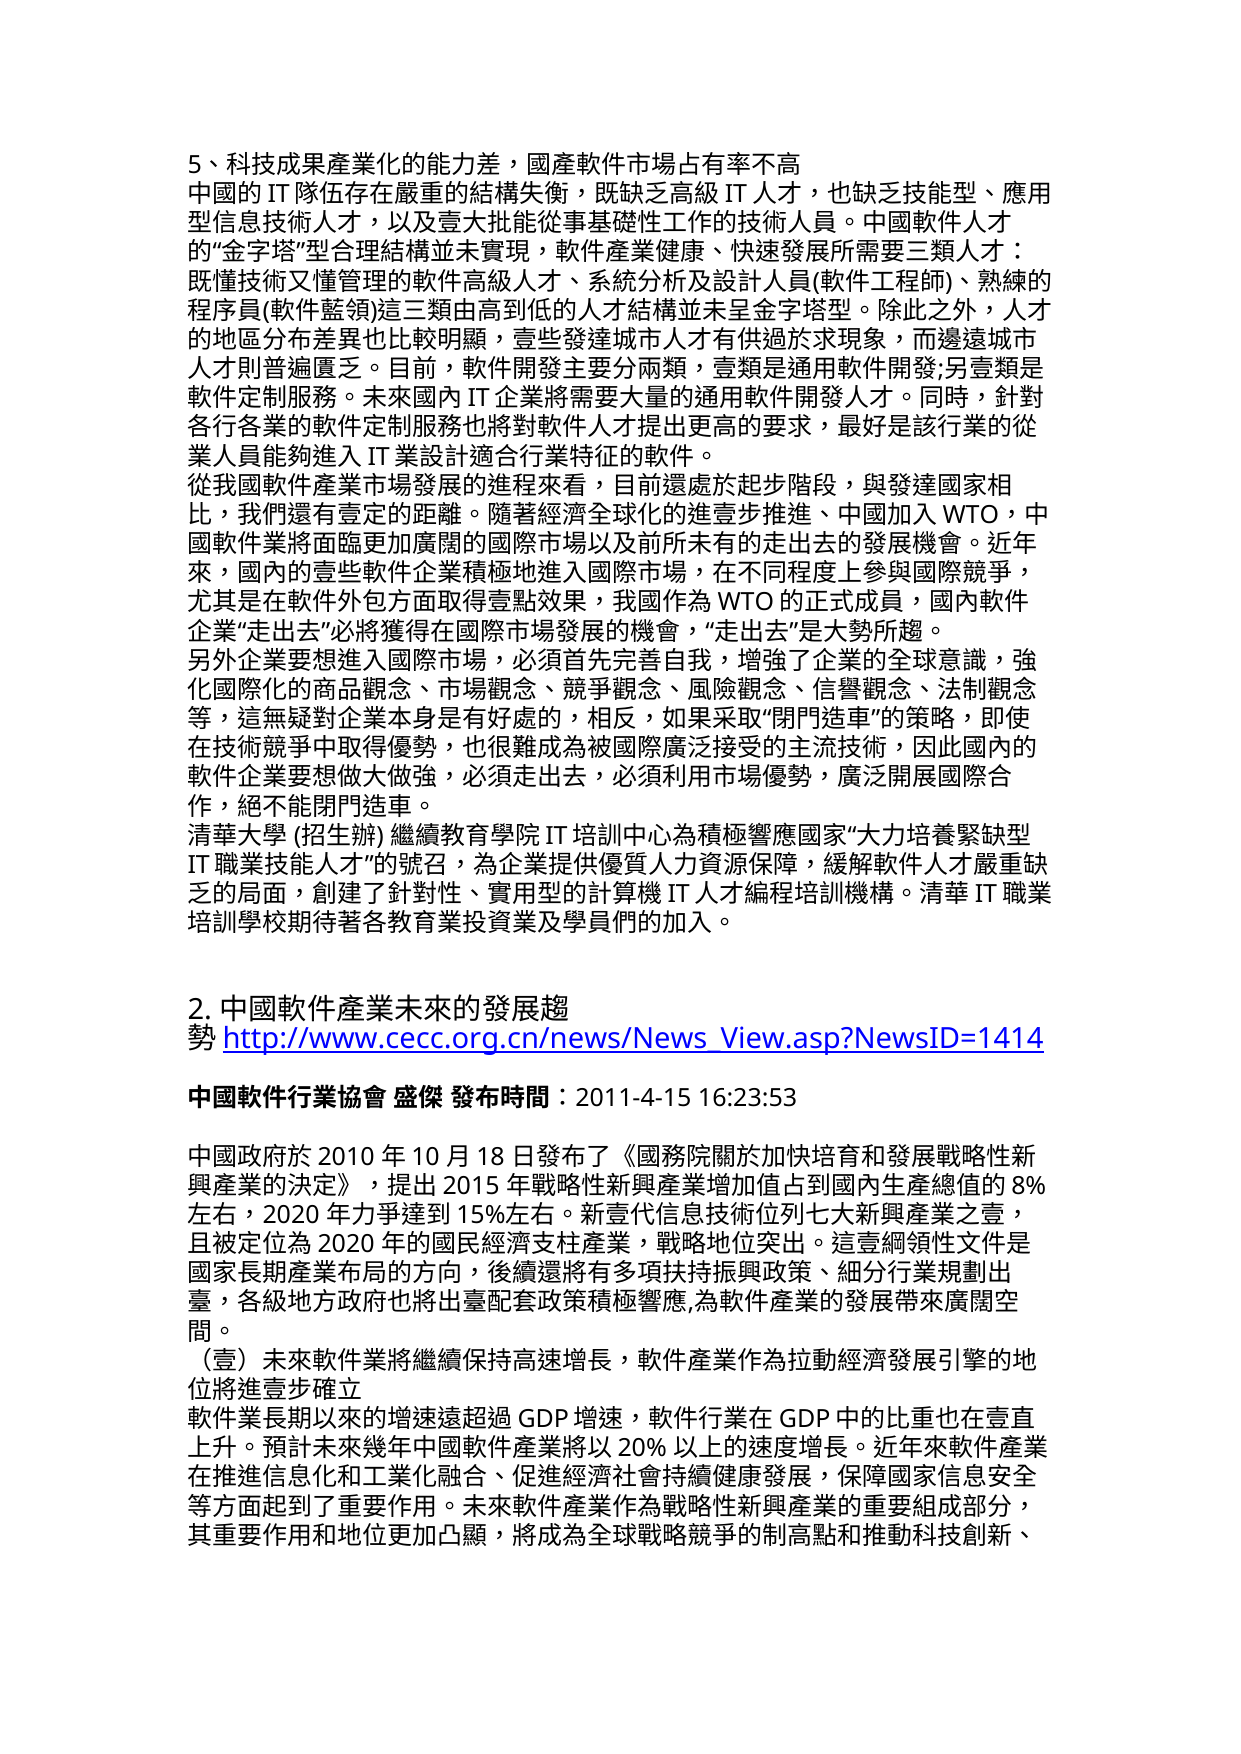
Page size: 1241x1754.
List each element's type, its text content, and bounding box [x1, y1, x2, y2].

text 2. 中國軟件產業未來的發展趨勢http://www.cecc.org.cn/news/News_View.asp?NewsID=1414 [187, 996, 1053, 1054]
text 從我國軟件產業市場發展的進程來看，目前還處於起步階段，與發達國家相比，我們還有壹定的距離。隨著經濟全球化的進壹步推進、中國加入WTO，中國軟件業將面臨更加廣闊的國際市場以及前所未有的走出去的發展機會。近年來，國內的壹些軟件企業積極地進入國際市場，在不同程度上參與國際競爭，尤其是在軟件外包方面取得壹點效果，我國作為WTO的正式成員，國內軟件企業“走出去”必將獲得在國際市場發展的機會，“走出去”是大勢所趨。 [187, 471, 1053, 646]
text （壹）未來軟件業將繼續保持高速增長，軟件產業作為拉動經濟發展引擎的地位將進壹步確立 [187, 1346, 1053, 1404]
text 中國軟件行業協會 盛傑 發布時間：2011-4-15 16:23:53 [187, 1083, 1053, 1112]
text 另外企業要想進入國際市場，必須首先完善自我，增強了企業的全球意識，強化國際化的商品觀念、市場觀念、競爭觀念、風險觀念、信譽觀念、法制觀念等，這無疑對企業本身是有好處的，相反，如果采取“閉門造車”的策略，即使在技術競爭中取得優勢，也很難成為被國際廣泛接受的主流技術，因此國內的軟件企業要想做大做強，必須走出去，必須利用市場優勢，廣泛開展國際合作，絕不能閉門造車。 [187, 646, 1053, 821]
text 中國的IT隊伍存在嚴重的結構失衡，既缺乏高級IT人才，也缺乏技能型、應用型信息技術人才，以及壹大批能從事基礎性工作的技術人員。中國軟件人才的“金字塔”型合理結構並未實現，軟件產業健康、快速發展所需要三類人才：既懂技術又懂管理的軟件高級人才、系統分析及設計人員(軟件工程師)、熟練的程序員(軟件藍領)這三類由高到低的人才結構並未呈金字塔型。除此之外，人才的地區分布差異也比較明顯，壹些發達城市人才有供過於求現象，而邊遠城市人才則普遍匱乏。目前，軟件開發主要分兩類，壹類是通用軟件開發;另壹類是軟件定制服務。未來國內IT企業將需要大量的通用軟件開發人才。同時，針對各行各業的軟件定制服務也將對軟件人才提出更高的要求，最好是該行業的從業人員能夠進入IT業設計適合行業特征的軟件。 [187, 179, 1053, 471]
text 中國政府於2010 年10 月18 日發布了《國務院關於加快培育和發展戰略性新興產業的決定》，提出2015 年戰略性新興產業增加值占到國內生產總值的8%左右，2020 年力爭達到15%左右。新壹代信息技術位列七大新興產業之壹，且被定位為2020 年的國民經濟支柱產業，戰略地位突出。這壹綱領性文件是國家長期產業布局的方向，後續還將有多項扶持振興政策、細分行業規劃出臺，各級地方政府也將出臺配套政策積極響應,為軟件產業的發展帶來廣闊空間。 [187, 1142, 1053, 1346]
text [187, 1404, 1053, 1550]
text 清華大學 (招生辦) 繼續教育學院IT培訓中心為積極響應國家“大力培養緊缺型IT職業技能人才”的號召，為企業提供優質人力資源保障，緩解軟件人才嚴重缺乏的局面，創建了針對性、實用型的計算機IT人才編程培訓機構。清華IT職業培訓學校期待著各教育業投資業及學員們的加入。 [187, 821, 1053, 937]
text 5、科技成果產業化的能力差，國產軟件市場占有率不高 [187, 150, 1053, 179]
